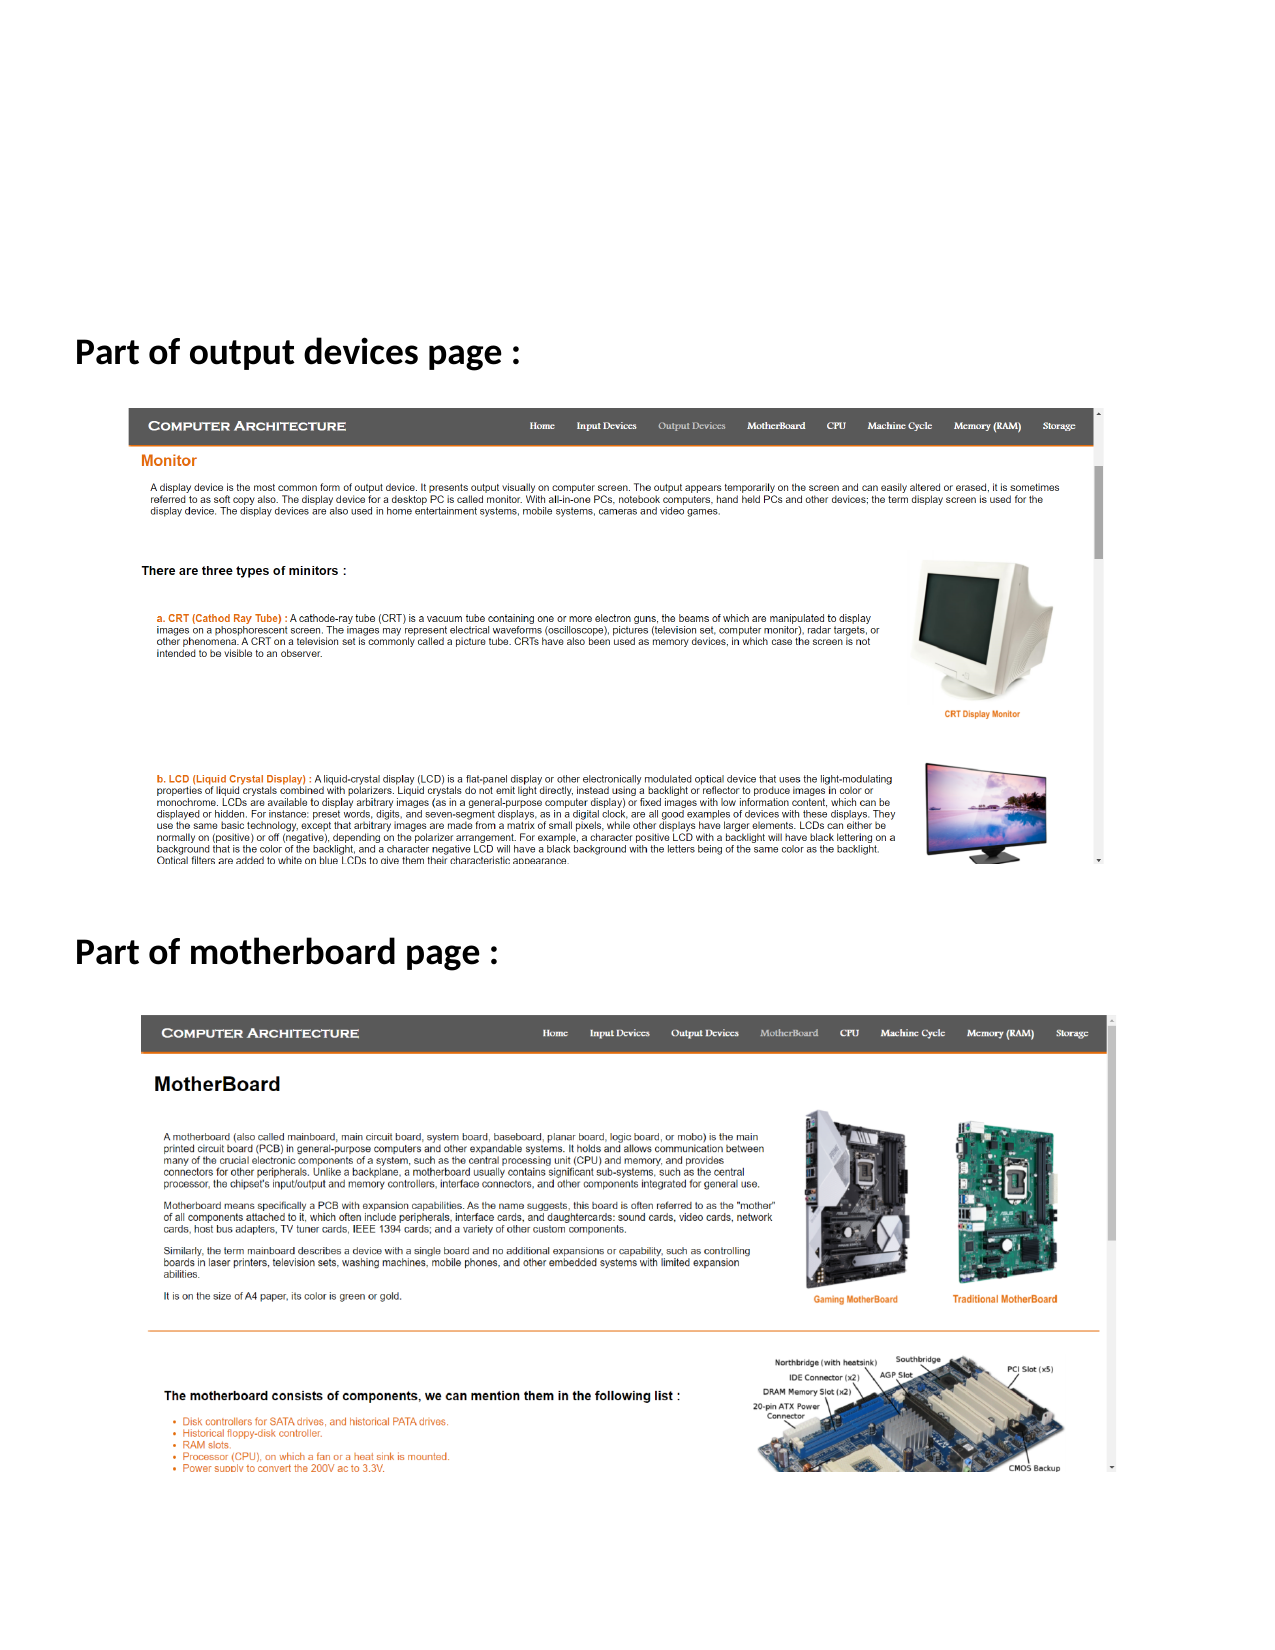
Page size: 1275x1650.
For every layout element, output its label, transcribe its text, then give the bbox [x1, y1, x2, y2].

picture [141, 1015, 1117, 1472]
text Part of motherboard page : [75, 928, 1200, 974]
text Part of output devices page : [75, 328, 1200, 374]
picture [128, 408, 1104, 864]
